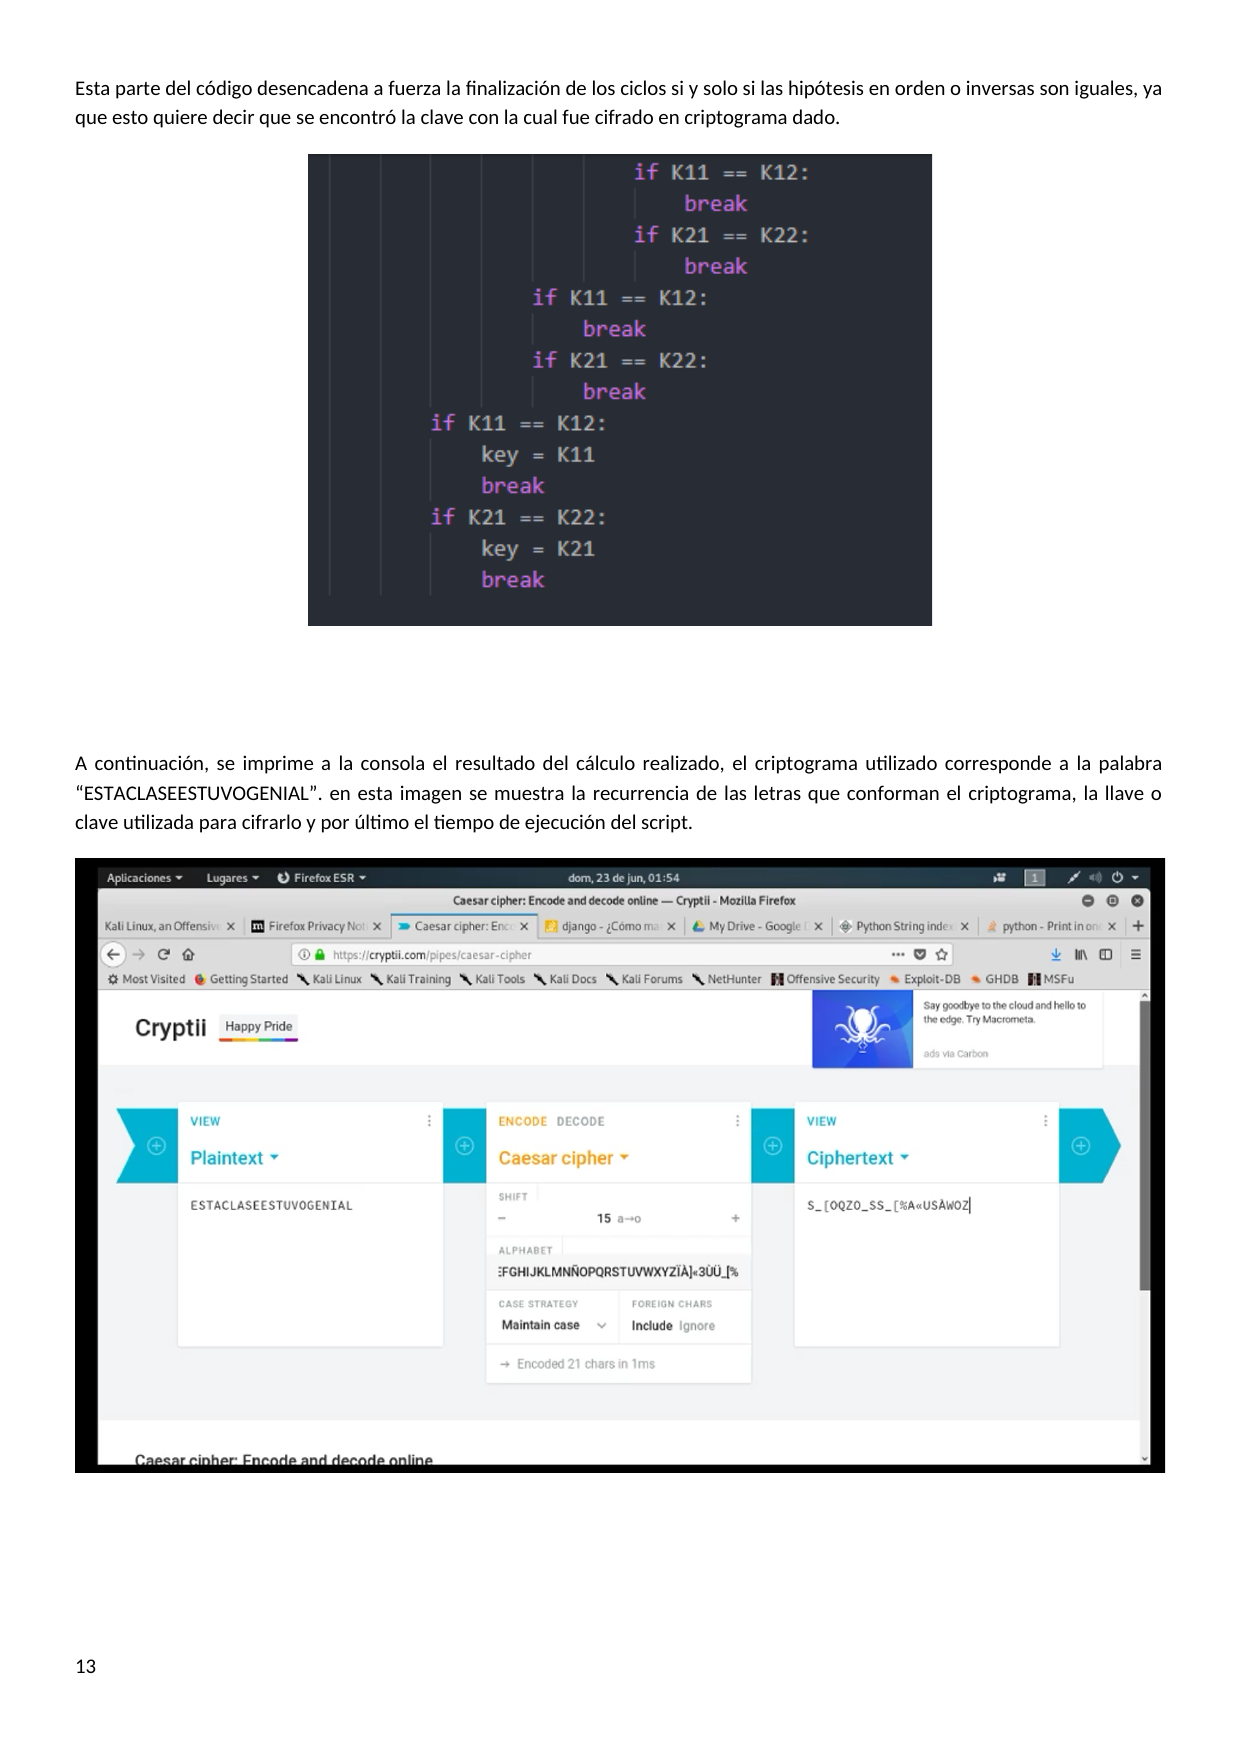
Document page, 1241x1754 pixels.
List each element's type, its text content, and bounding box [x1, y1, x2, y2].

text A continuación, se imprime a la consola el resultado del cálculo realizado, el criptograma utilizado corresponde a la palabra “ESTACLASEESTUVOGENIAL”. en esta imagen se muestra la recurrencia de las letras que conforman el criptograma, la llave o clave utilizada para cifrarlo y por último el tiempo de ejecución del script. [75, 751, 1165, 834]
picture [75, 858, 1166, 1473]
text Esta parte del código desencadena a fuerza la finalización de los ciclos si y solo si las hipótesis en orden o inversas son iguales, ya que esto quiere decir que se encontró la clave con la cual fue cifrado en criptograma dado. [75, 75, 1165, 129]
picture [308, 154, 933, 626]
